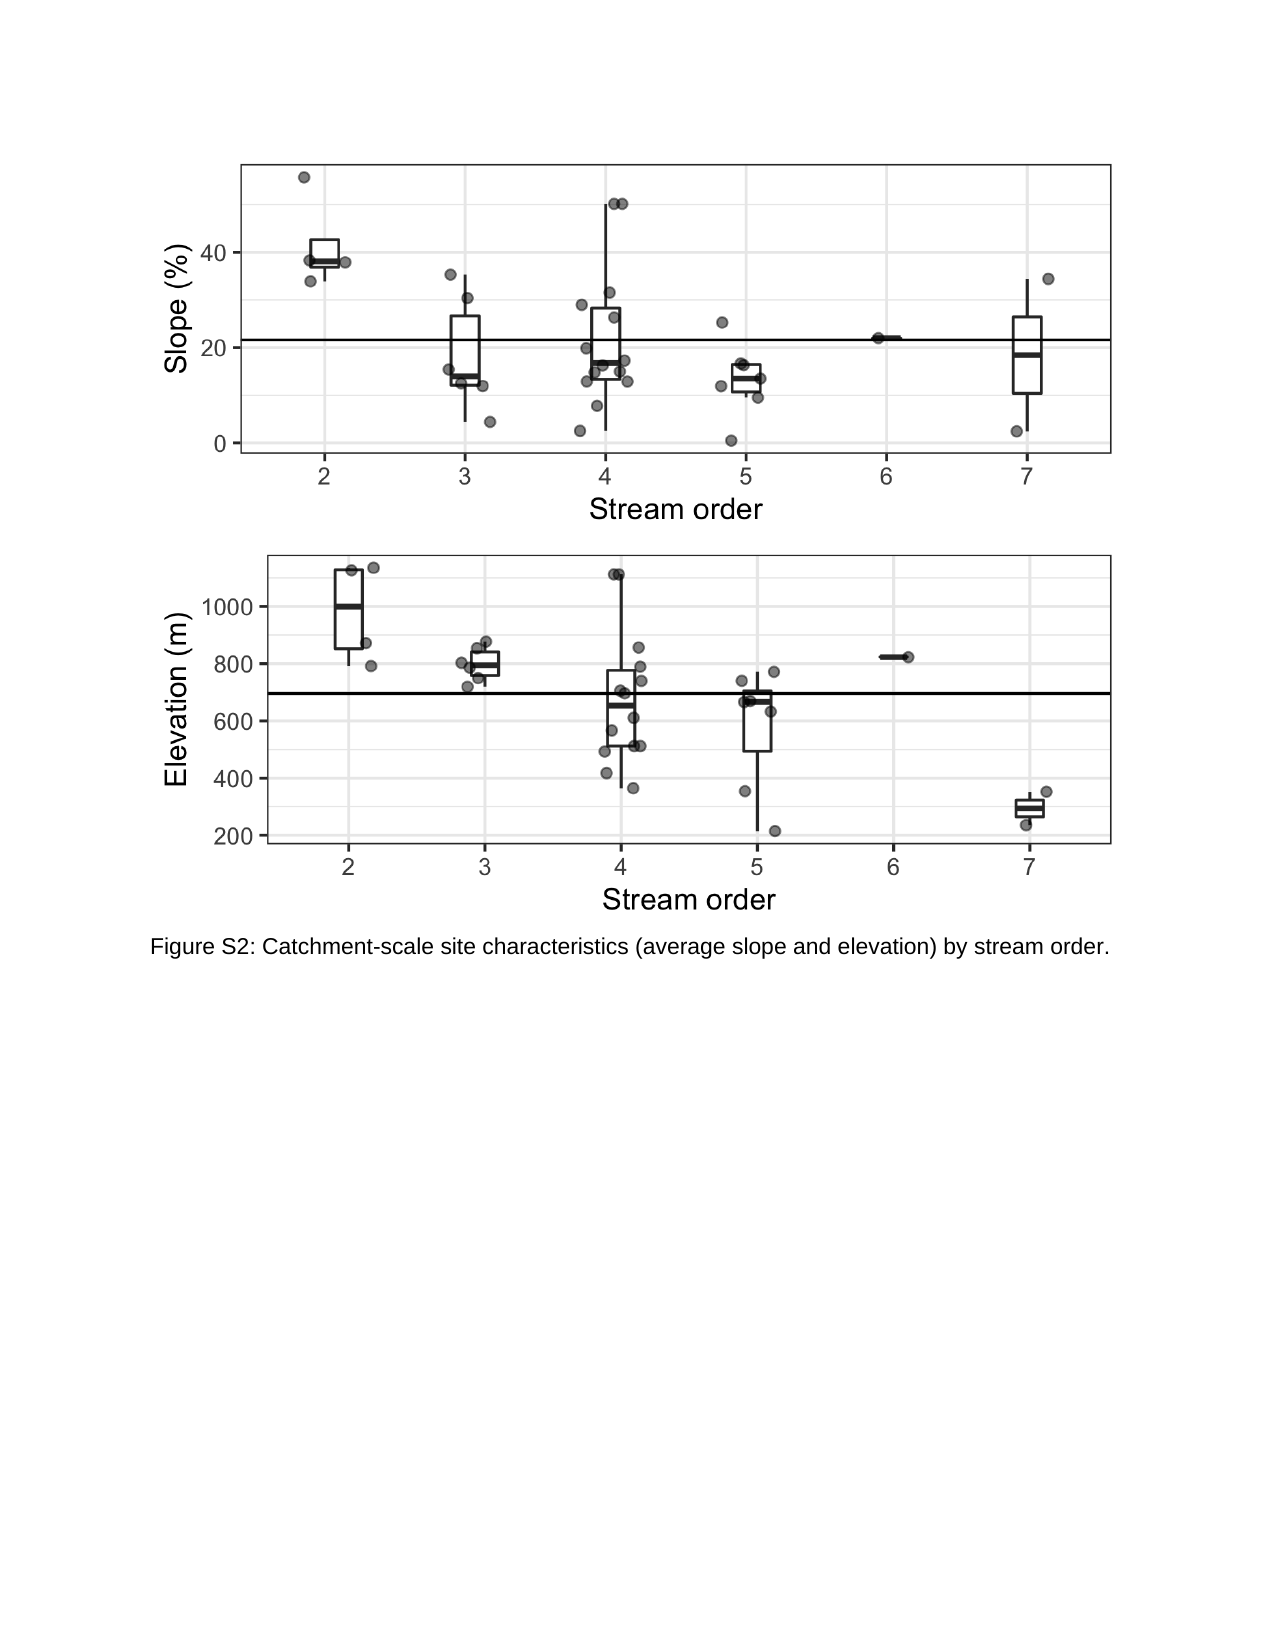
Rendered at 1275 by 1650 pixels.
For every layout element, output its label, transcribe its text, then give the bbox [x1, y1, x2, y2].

text Figure S2: Catchment-scale site characteristics (average slope and elevation) by stream order. [150, 933, 1125, 959]
picture [150, 150, 1125, 930]
